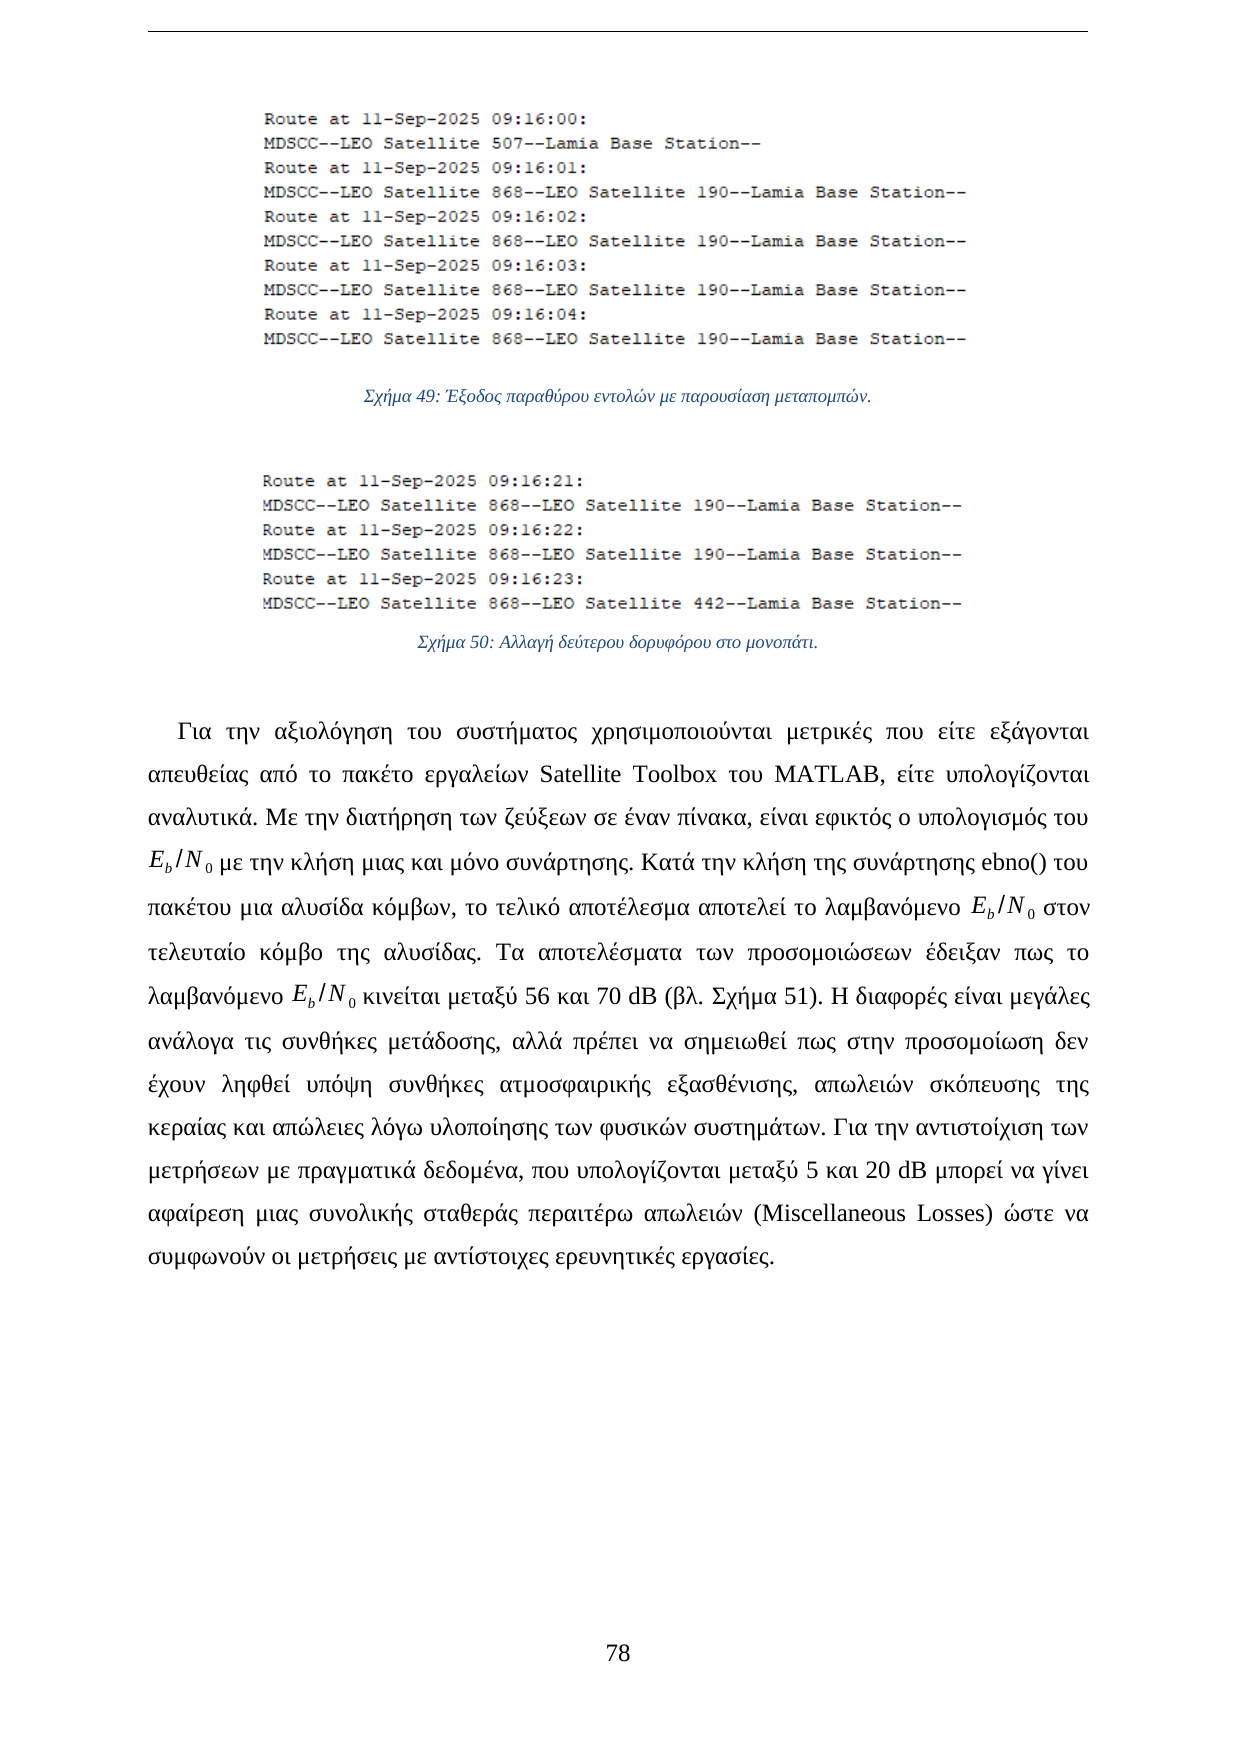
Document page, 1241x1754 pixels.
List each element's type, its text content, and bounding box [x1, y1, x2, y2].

text Σχήμα 49: Έξοδος παραθύρου εντολών με παρουσίαση μεταπομπών. [148, 385, 1088, 407]
text Σχήμα 50: Αλλαγή δεύτερου δορυφόρου στο μονοπάτι. [148, 631, 1088, 652]
picture [263, 104, 975, 351]
text Για την αξιολόγηση του συστήματος χρησιμοποιούνται μετρικές που είτε εξάγονται απευθείας από το πακέτο εργαλείων Satellite Toolbox του MATLAB, είτε υπολογίζονται αναλυτικά. Με την διατήρηση των ζεύξεων σε έναν πίνακα, είναι εφικτός ο υπολογισμός του με την κλήση μιας και μόνο συνάρτησης. Κατά την κλήση της συνάρτησης ebno() του πακέτου μια αλυσίδα κόμβων, το τελικό αποτέλεσμα αποτελεί το λαμβανόμενο στον τελευταίο κόμβο της αλυσίδας. Τα αποτελέσματα των προσομοιώσεων έδειξαν πως το λαμβανόμενο κινείται μεταξύ 56 και 70 dB (βλ. Σχήμα 51). Η διαφορές είναι μεγάλες ανάλογα τις συνθήκες μετάδοσης, αλλά πρέπει να σημειωθεί πως στην προσομοίωση δεν έχουν ληφθεί υπόψη συνθήκες ατμοσφαιρικής εξασθένισης, απωλειών σκόπευσης της κεραίας και απώλειες λόγω υλοποίησης των φυσικών συστημάτων. Για την αντιστοίχιση των μετρήσεων με πραγματικά δεδομένα, που υπολογίζονται μεταξύ 5 και 20 dB μπορεί να γίνει αφαίρεση μιας συνολικής σταθεράς περαιτέρω απωλειών (Miscellaneous Losses) ώστε να συμφωνούν οι μετρήσεις με αντίστοιχες ερευνητικές εργασίες. [148, 716, 1090, 1270]
picture [263, 470, 972, 617]
